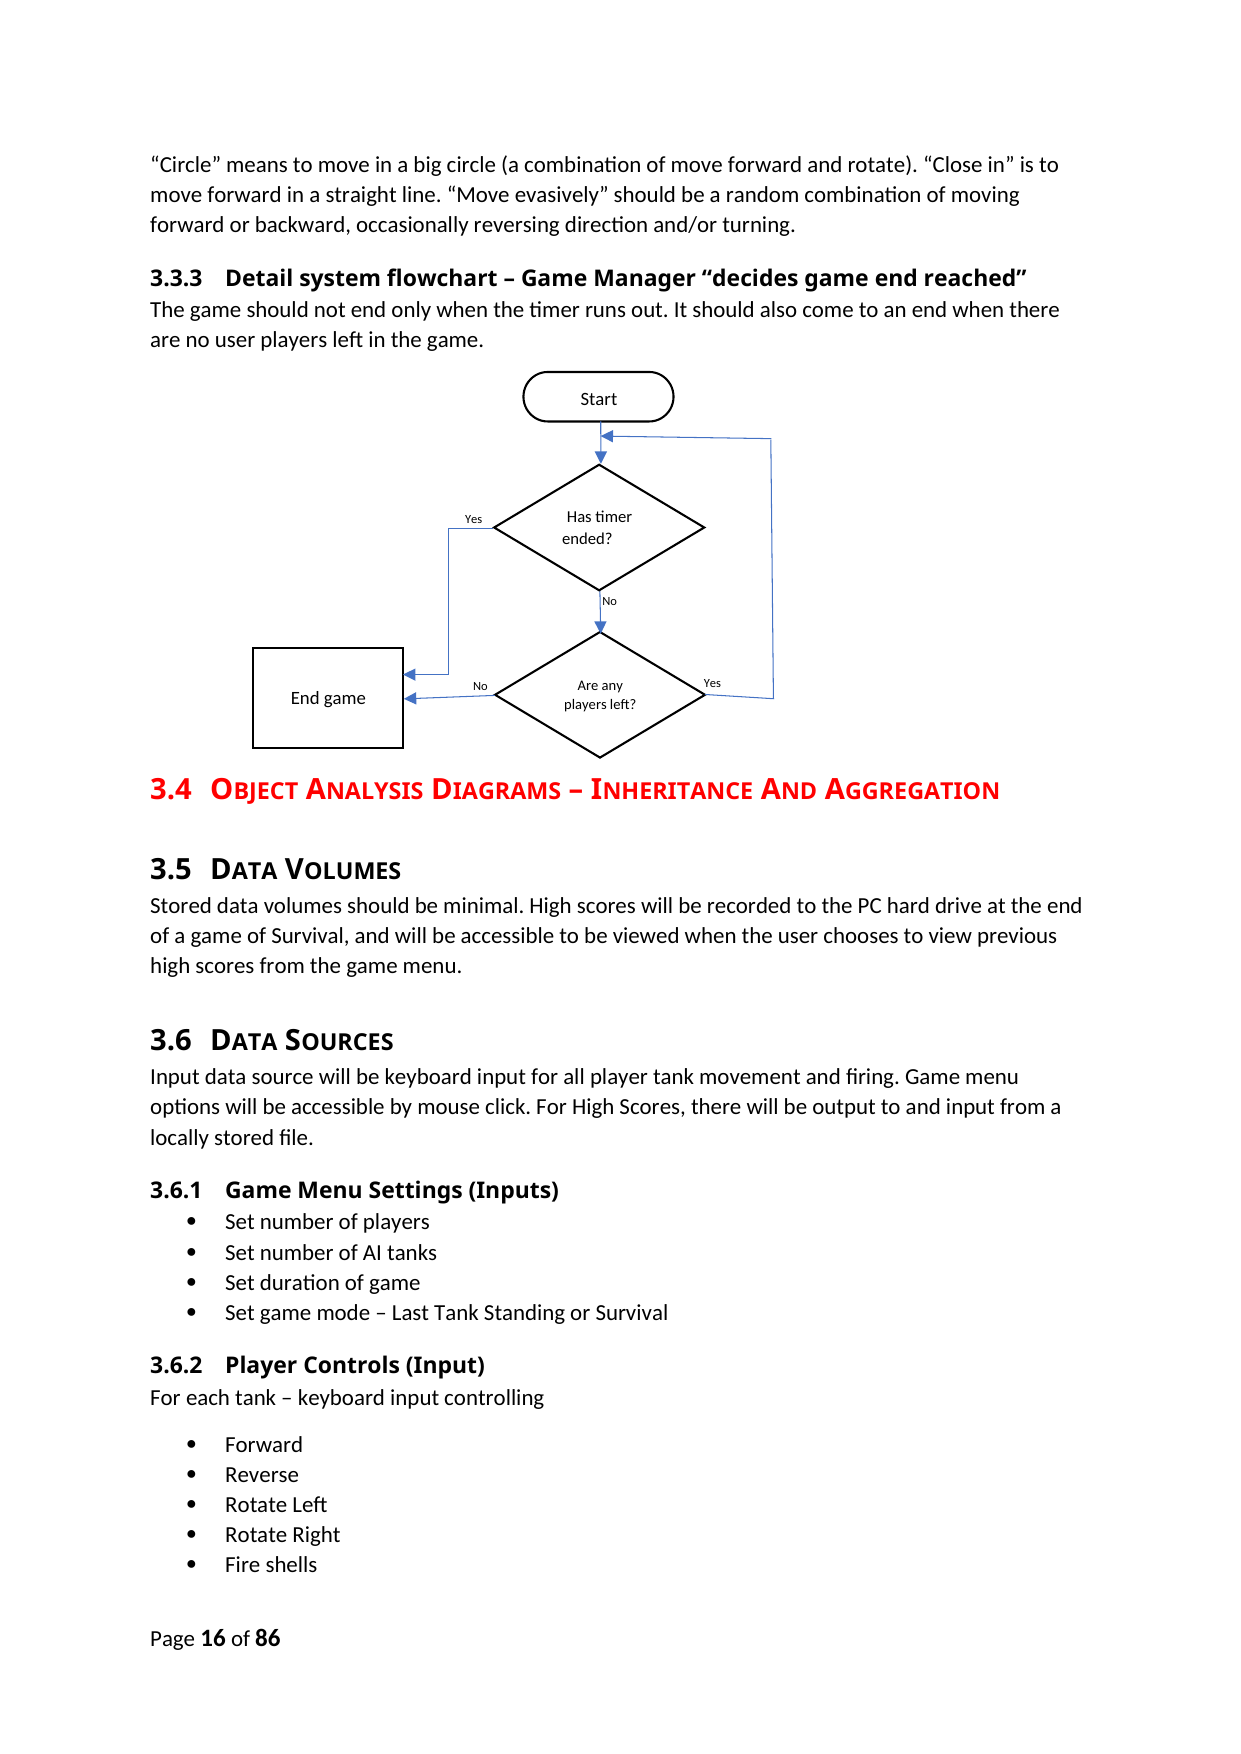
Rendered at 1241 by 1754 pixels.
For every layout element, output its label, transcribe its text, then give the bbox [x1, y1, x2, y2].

list Rotate Right [187, 1520, 1090, 1548]
text The game should not end only when the timer runs out. It should also come to an end when there are no user players left in the game. [150, 295, 1090, 353]
subtitle Game Menu Settings (Inputs) [150, 1174, 1090, 1205]
list Fire shells [187, 1551, 1090, 1578]
subtitle Object Analysis Diagrams – Inheritance And Aggregation [150, 768, 1090, 808]
subtitle Detail system flowchart – Game Manager “decides game end reached” [150, 261, 1090, 293]
list Set game mode – Last Tank Standing or Survival [187, 1298, 1090, 1326]
list Reverse [187, 1460, 1090, 1488]
text For each tank – keyboard input controlling [150, 1383, 1090, 1411]
text Input data source will be keyboard input for all player tank movement and firing. Game menu options will be accessible by mouse click. For High Scores, there will be output to and input from a locally stored file. [150, 1062, 1090, 1151]
subtitle Data Volumes [150, 848, 1090, 888]
text Stored data volumes should be minimal. High scores will be recorded to the PC hard drive at the end of a game of Survival, and will be accessible to be viewed when the user chooses to view previous high scores from the game menu. [150, 891, 1090, 980]
list Set number of players [187, 1207, 1090, 1235]
list Set number of AI tanks [187, 1238, 1090, 1266]
list Set duration of game [187, 1268, 1090, 1296]
list Rotate Left [187, 1490, 1090, 1518]
subtitle Data Sources [150, 1019, 1090, 1059]
text “Circle” means to move in a big circle (a combination of move forward and rotate). “Close in” is to move forward in a straight line. “Move evasively” should be a random combination of moving forward or backward, occasionally reversing direction and/or turning. [150, 150, 1090, 238]
list Forward [187, 1430, 1090, 1458]
subtitle Player Controls (Input) [150, 1349, 1090, 1380]
